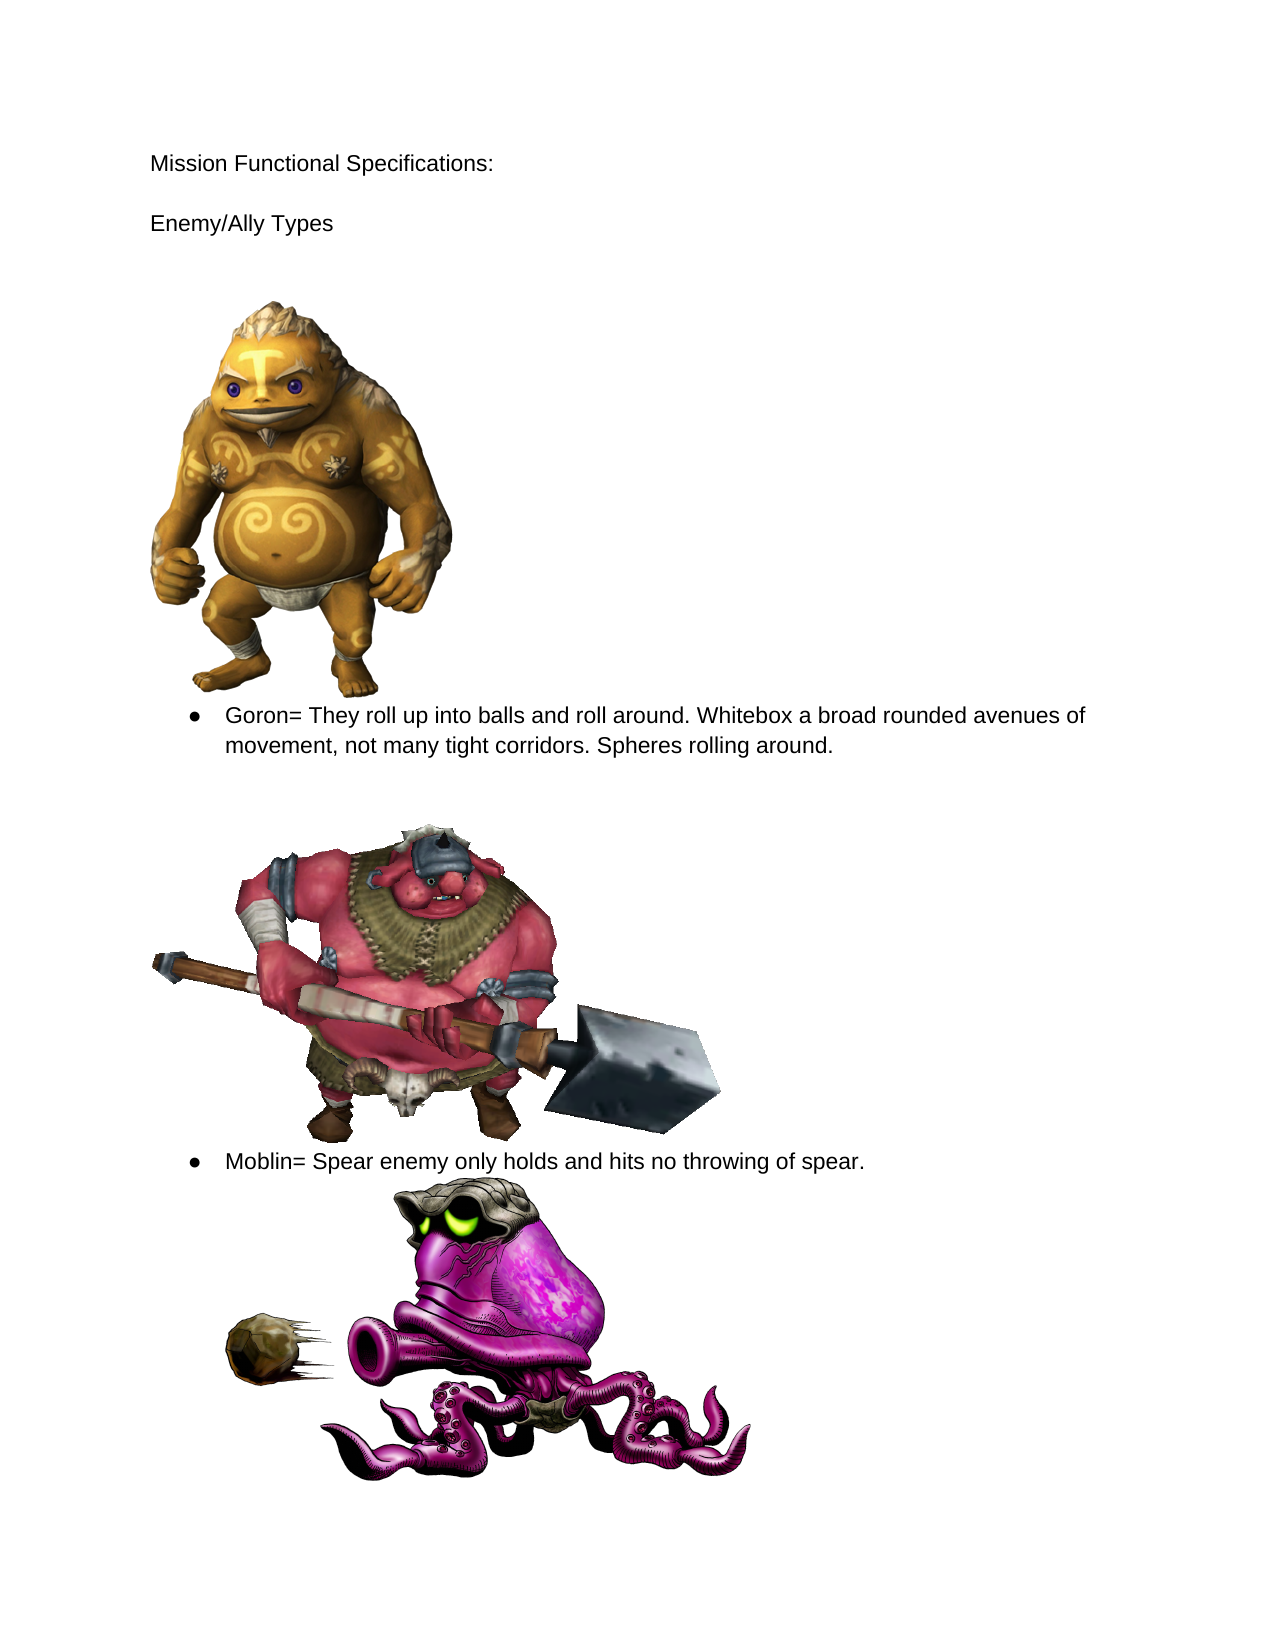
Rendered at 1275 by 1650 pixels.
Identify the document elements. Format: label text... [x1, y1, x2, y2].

picture [225, 1177, 751, 1481]
text Enemy/Ally Types [150, 210, 1125, 297]
list Goron= They roll up into balls and roll around. Whitebox a broad rounded avenues of movement, not many tight corridors. Spheres rolling around. [188, 702, 1125, 758]
picture [150, 822, 722, 1144]
picture [150, 301, 453, 698]
text Mission Functional Specifications: [150, 150, 1125, 176]
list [188, 1148, 1125, 1481]
